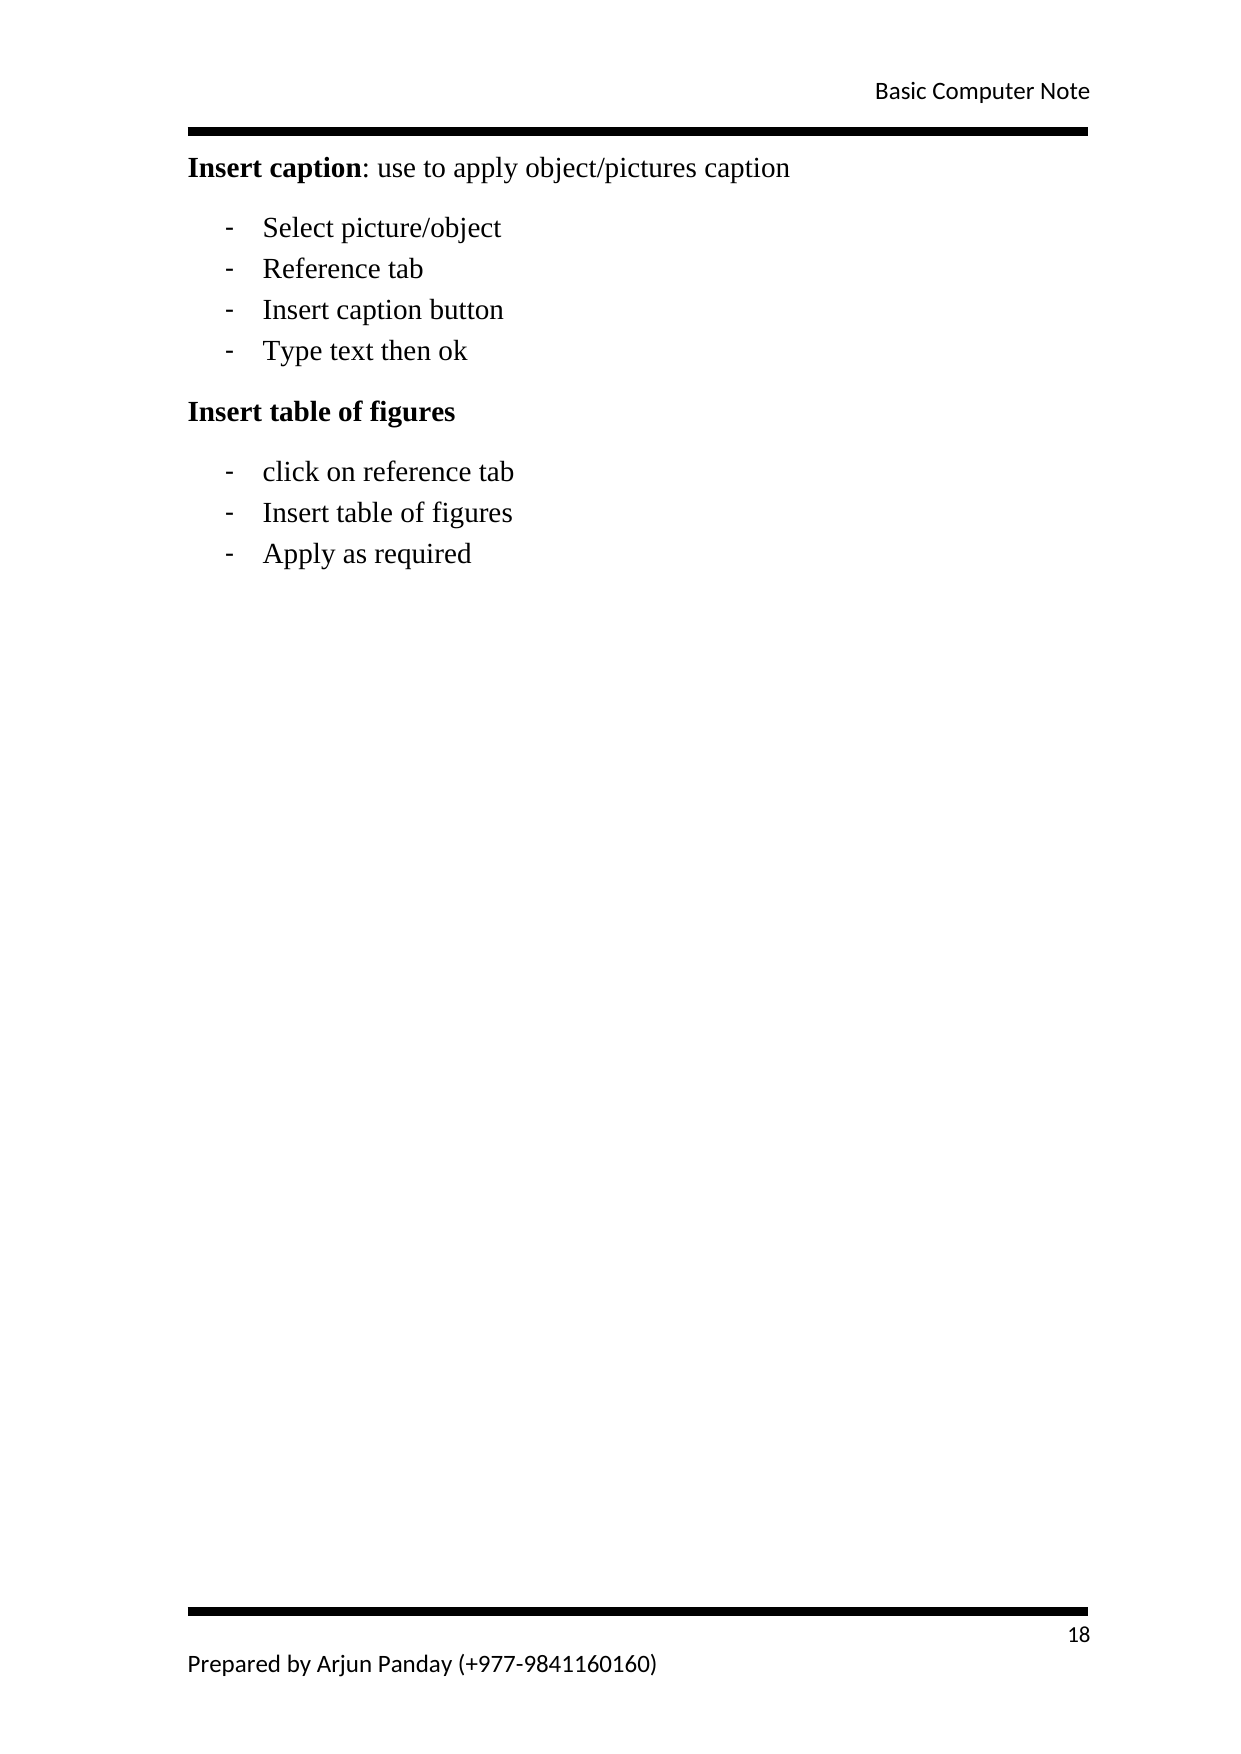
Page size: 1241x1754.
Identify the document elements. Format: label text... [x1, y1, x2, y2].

list click on reference tab [225, 453, 1090, 489]
list Insert caption button [225, 291, 1090, 327]
list Type text then ok [225, 332, 1090, 368]
list Apply as required [225, 535, 1090, 571]
list Insert table of figures [225, 494, 1090, 530]
text Insert table of figures [187, 394, 1090, 427]
text Insert caption: use to apply object/pictures caption [187, 150, 1090, 183]
list Select picture/object [225, 209, 1090, 245]
list Reference tab [225, 250, 1090, 286]
